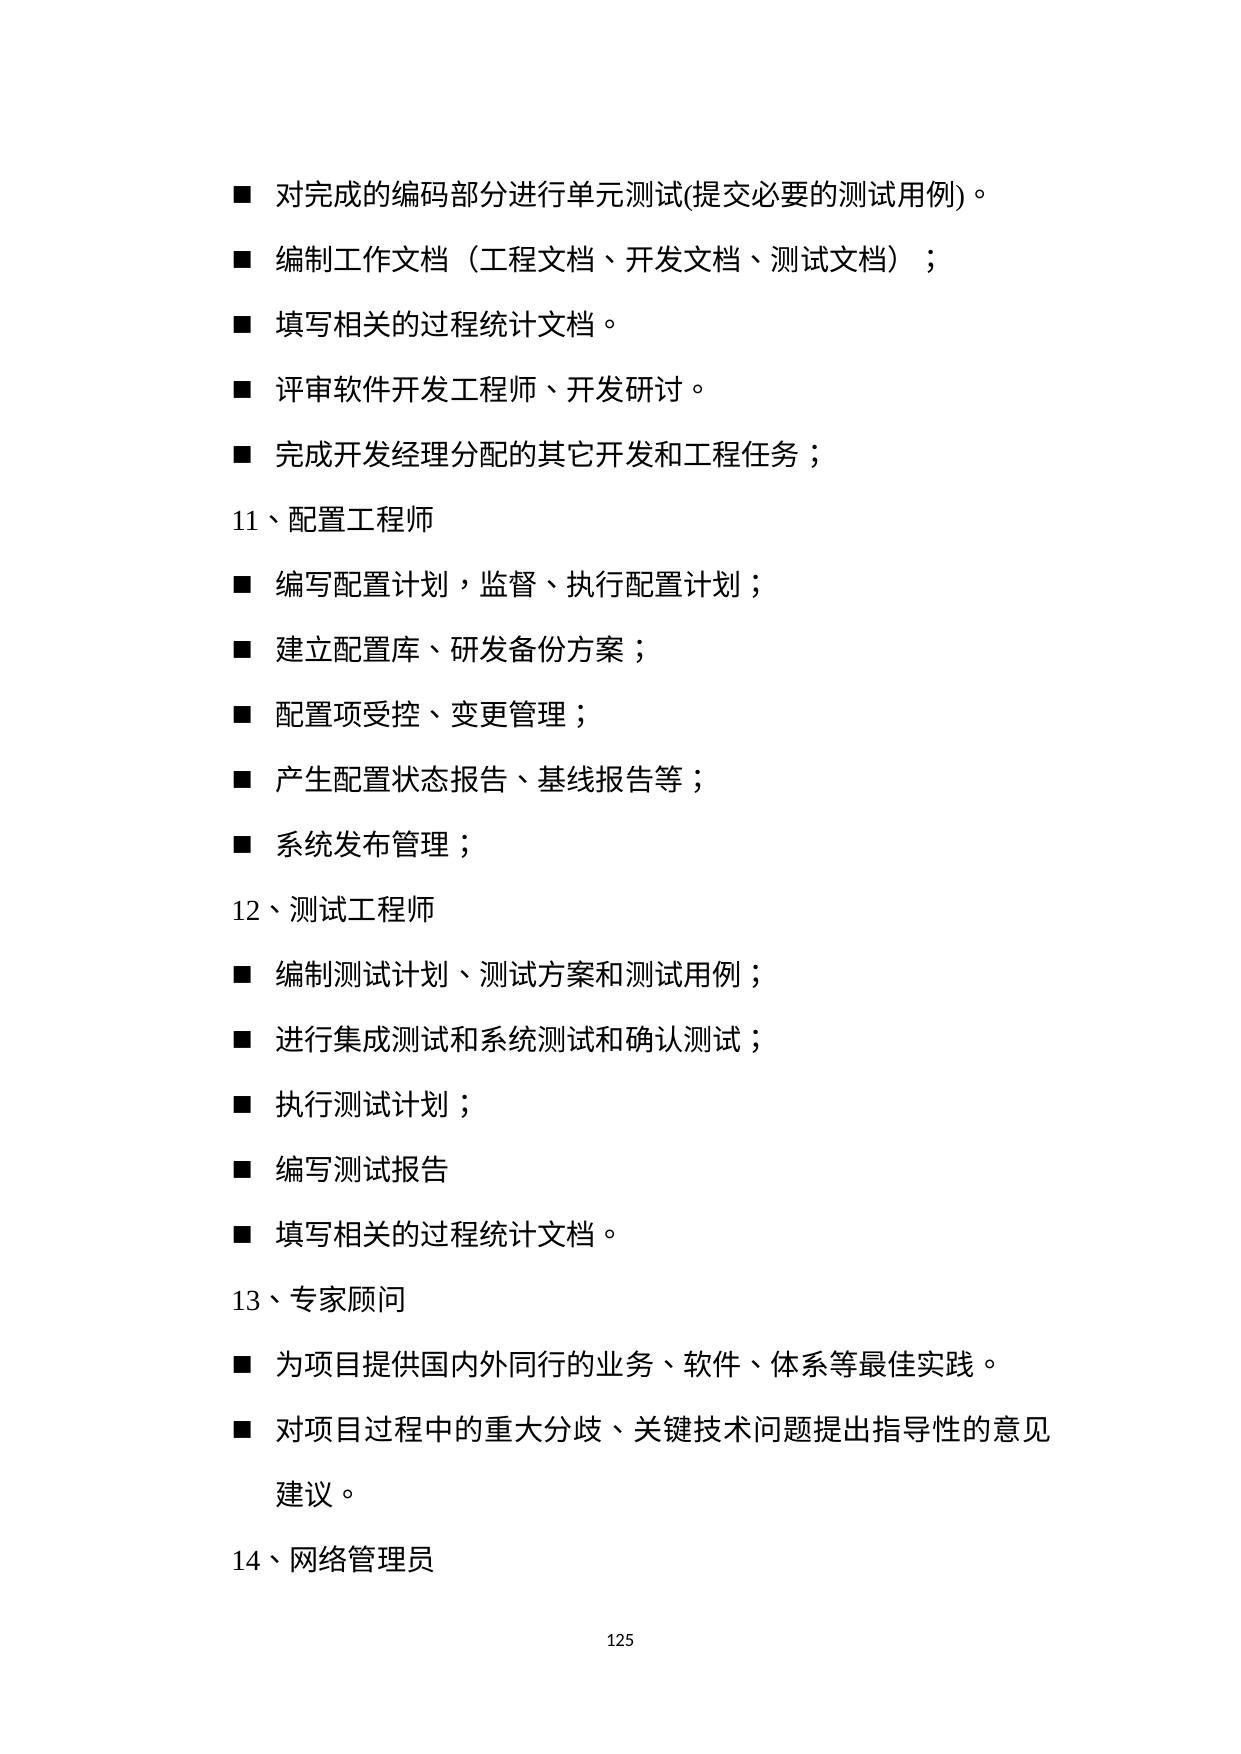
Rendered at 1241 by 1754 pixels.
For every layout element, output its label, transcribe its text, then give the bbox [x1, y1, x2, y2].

list 产生配置状态报告、基线报告等； [231, 747, 1053, 812]
list 对完成的编码部分进行单元测试(提交必要的测试用例)。 [231, 162, 1053, 227]
list 对项目过程中的重大分歧、关键技术问题提出指导性的意见建议。 [231, 1397, 1053, 1527]
text 11、配置工程师 [187, 487, 1053, 552]
list 编制工作文档（工程文档、开发文档、测试文档）； [231, 227, 1053, 292]
list 编写配置计划，监督、执行配置计划； [231, 552, 1053, 617]
list 配置项受控、变更管理； [231, 682, 1053, 747]
text 13、专家顾问 [187, 1267, 1053, 1332]
list 建立配置库、研发备份方案； [231, 617, 1053, 682]
list 填写相关的过程统计文档。 [231, 292, 1053, 357]
list 完成开发经理分配的其它开发和工程任务； [231, 422, 1053, 487]
list 填写相关的过程统计文档。 [231, 1202, 1053, 1267]
text 14、网络管理员 [187, 1527, 1053, 1592]
list 评审软件开发工程师、开发研讨。 [231, 357, 1053, 422]
list 进行集成测试和系统测试和确认测试； [231, 1007, 1053, 1072]
list 执行测试计划； [231, 1072, 1053, 1137]
list 编制测试计划、测试方案和测试用例； [231, 942, 1053, 1007]
list 编写测试报告 [231, 1137, 1053, 1202]
text 12、测试工程师 [187, 877, 1053, 942]
list 系统发布管理； [231, 812, 1053, 877]
list 为项目提供国内外同行的业务、软件、体系等最佳实践。 [231, 1332, 1053, 1397]
